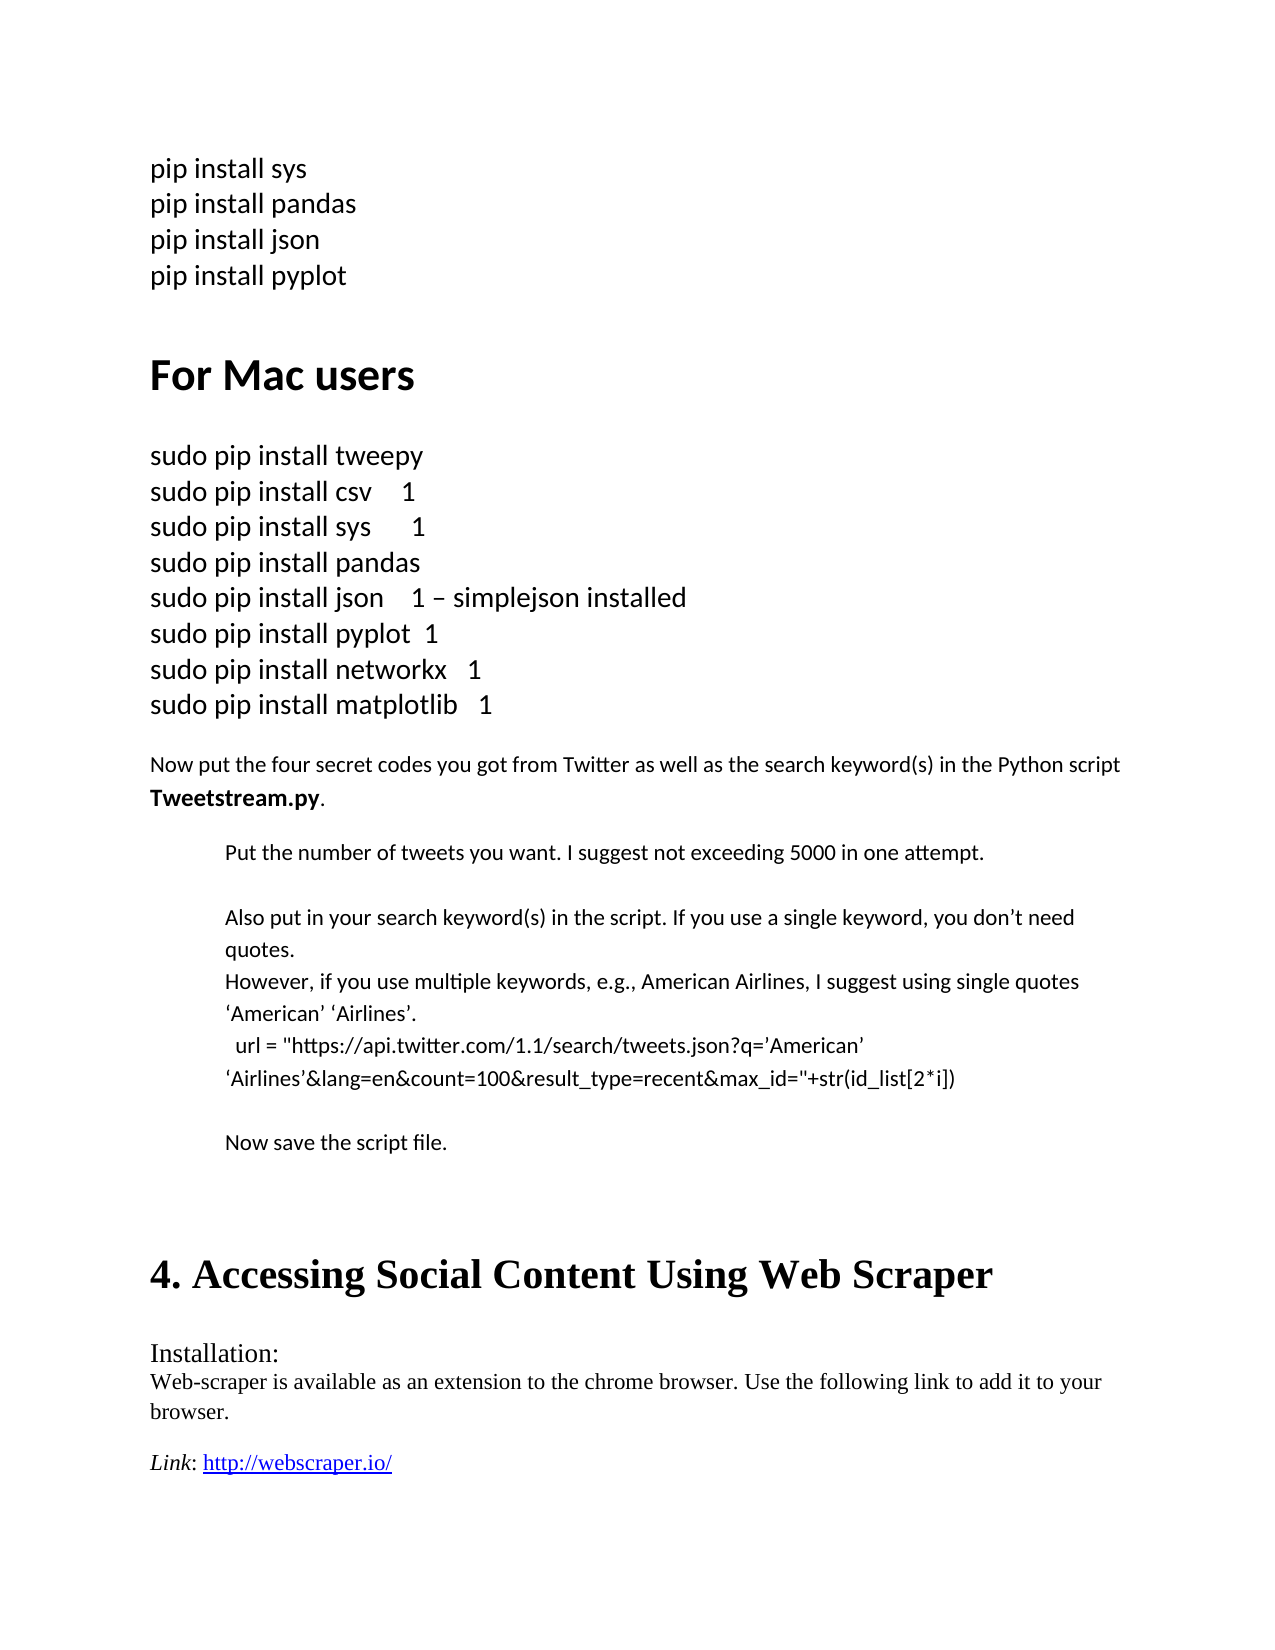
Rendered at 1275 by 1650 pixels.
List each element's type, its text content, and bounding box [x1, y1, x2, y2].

text pip install json [150, 221, 1125, 257]
text Now put the four secret codes you got from Twitter as well as the search keyword(s) in the Python script Tweetstream.py. [150, 750, 1125, 813]
text sudo pip install pandas [150, 544, 1125, 579]
text Web-scraper is available as an extension to the chrome browser. Use the following link to add it to your browser. [150, 1368, 1125, 1425]
list However, if you use multiple keywords, e.g., American Airlines, I suggest using single quotes ‘American’ ‘Airlines’. [225, 967, 1125, 1027]
subtitle 4. Accessing Social Content Using Web Scraper [150, 1250, 1125, 1298]
list Now save the script file. [225, 1128, 1125, 1156]
text pip install sys [150, 150, 1125, 186]
text pip install pyplot [150, 257, 1125, 292]
text sudo pip install json 1 – simplejson installed [150, 579, 1125, 615]
list url = "https://api.twitter.com/1.1/search/tweets.json?q=’American’ ‘Airlines’&lang=en&count=100&result_type=recent&max_id="+str(id_list[2*i]) [225, 1032, 1125, 1092]
text Link: http://webscraper.io/ [150, 1449, 1125, 1476]
text For Mac users [150, 346, 1125, 401]
text sudo pip install matplotlib 1 [150, 686, 1125, 722]
list Also put in your search keyword(s) in the script. If you use a single keyword, you don’t need quotes. [225, 903, 1125, 963]
text sudo pip install pyplot 1 [150, 615, 1125, 651]
text sudo pip install csv 1 [150, 473, 1125, 508]
text pip install pandas [150, 186, 1125, 221]
text sudo pip install tweepy [150, 437, 1125, 473]
subtitle Installation: [150, 1337, 1125, 1368]
list Put the number of tweets you want. I suggest not exceeding 5000 in one attempt. [225, 838, 1125, 866]
text sudo pip install networkx 1 [150, 651, 1125, 686]
text sudo pip install sys 1 [150, 508, 1125, 544]
